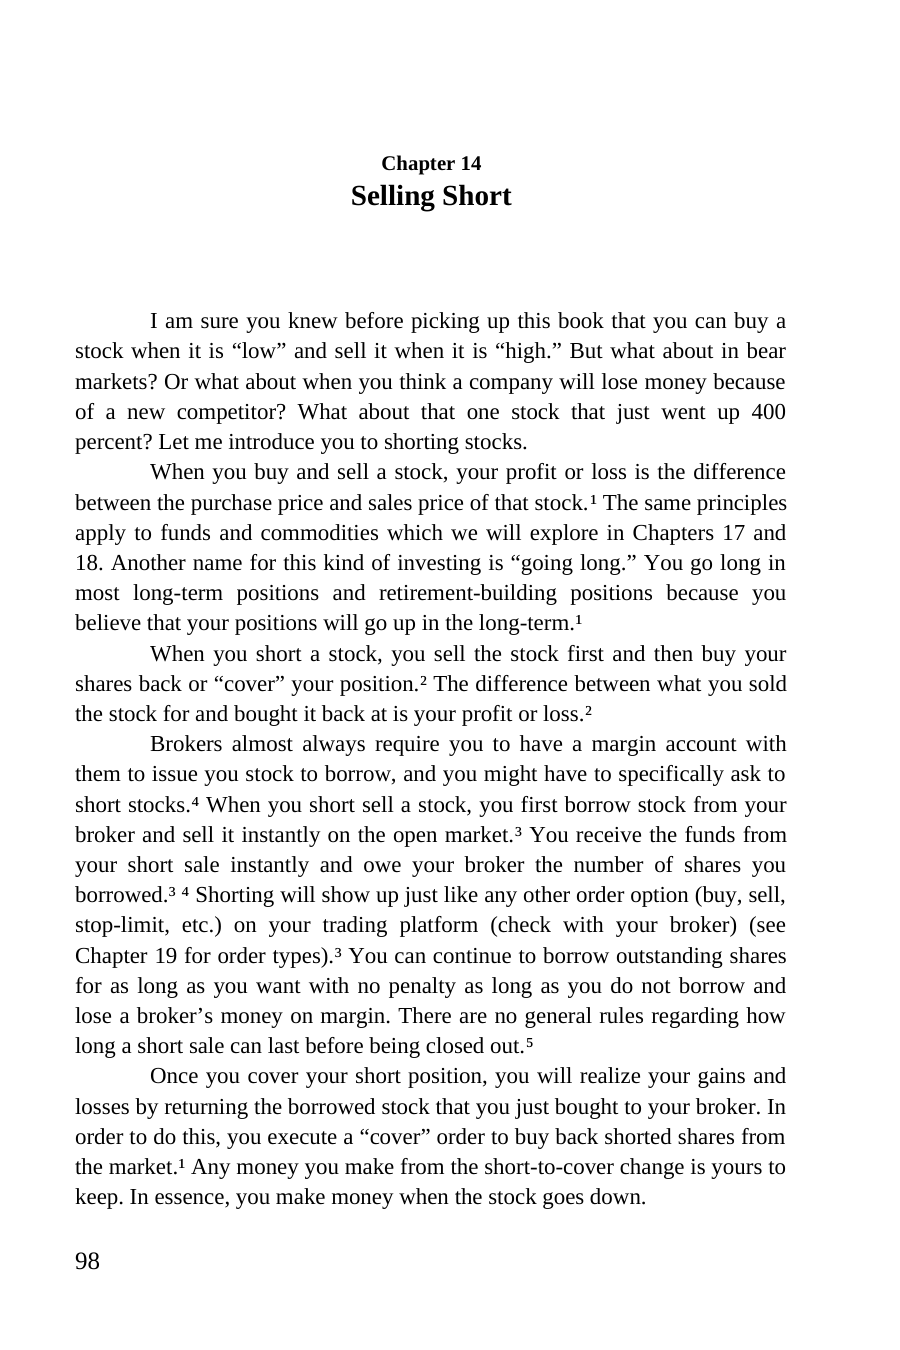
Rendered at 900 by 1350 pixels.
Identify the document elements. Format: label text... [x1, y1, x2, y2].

text I am sure you knew before picking up this book that you can buy a stock when it is “low” and sell it when it is “high.” But what about in bear markets? Or what about when you think a company will lose money because of a new competitor? What about that one stock that just went up 400 percent? Let me introduce you to shorting stocks. [75, 307, 787, 454]
text When you buy and sell a stock, your profit or loss is the difference between the purchase price and sales price of that stock.¹ The same principles apply to funds and commodities which we will explore in Chapters 17 and 18. Another name for this kind of investing is “going long.” You go long in most long-term positions and retirement-building positions because you believe that your positions will go up in the long-term.¹ [75, 458, 787, 636]
text Selling Short [75, 178, 787, 212]
text Chapter 14 [75, 151, 787, 175]
text Once you cover your short position, you will realize your gains and losses by returning the borrowed stock that you just bought to your broker. In order to do this, you execute a “cover” order to buy back shorted shares from the market.¹ Any money you make from the short-to-cover change is yours to keep. In essence, you make money when the stock goes down. [75, 1063, 787, 1210]
text Brokers almost always require you to have a margin account with them to issue you stock to borrow, and you might have to specifically ask to short stocks.⁴ When you short sell a stock, you first borrow stock from your broker and sell it instantly on the open market.³ You receive the funds from your short sale instantly and owe your broker the number of shares you borrowed.³ ⁴ Shorting will show up just like any other order option (buy, sell, stop-limit, etc.) on your trading platform (check with your broker) (see Chapter 19 for order types).³ You can continue to borrow outstanding shares for as long as you want with no penalty as long as you do not borrow and lose a broker’s money on margin. There are no general rules regarding how long a short sale can last before being closed out.⁵ [75, 730, 787, 1059]
text When you short a stock, you sell the stock first and then buy your shares back or “cover” your position.² The difference between what you sold the stock for and bought it back at is your profit or loss.² [75, 640, 787, 726]
